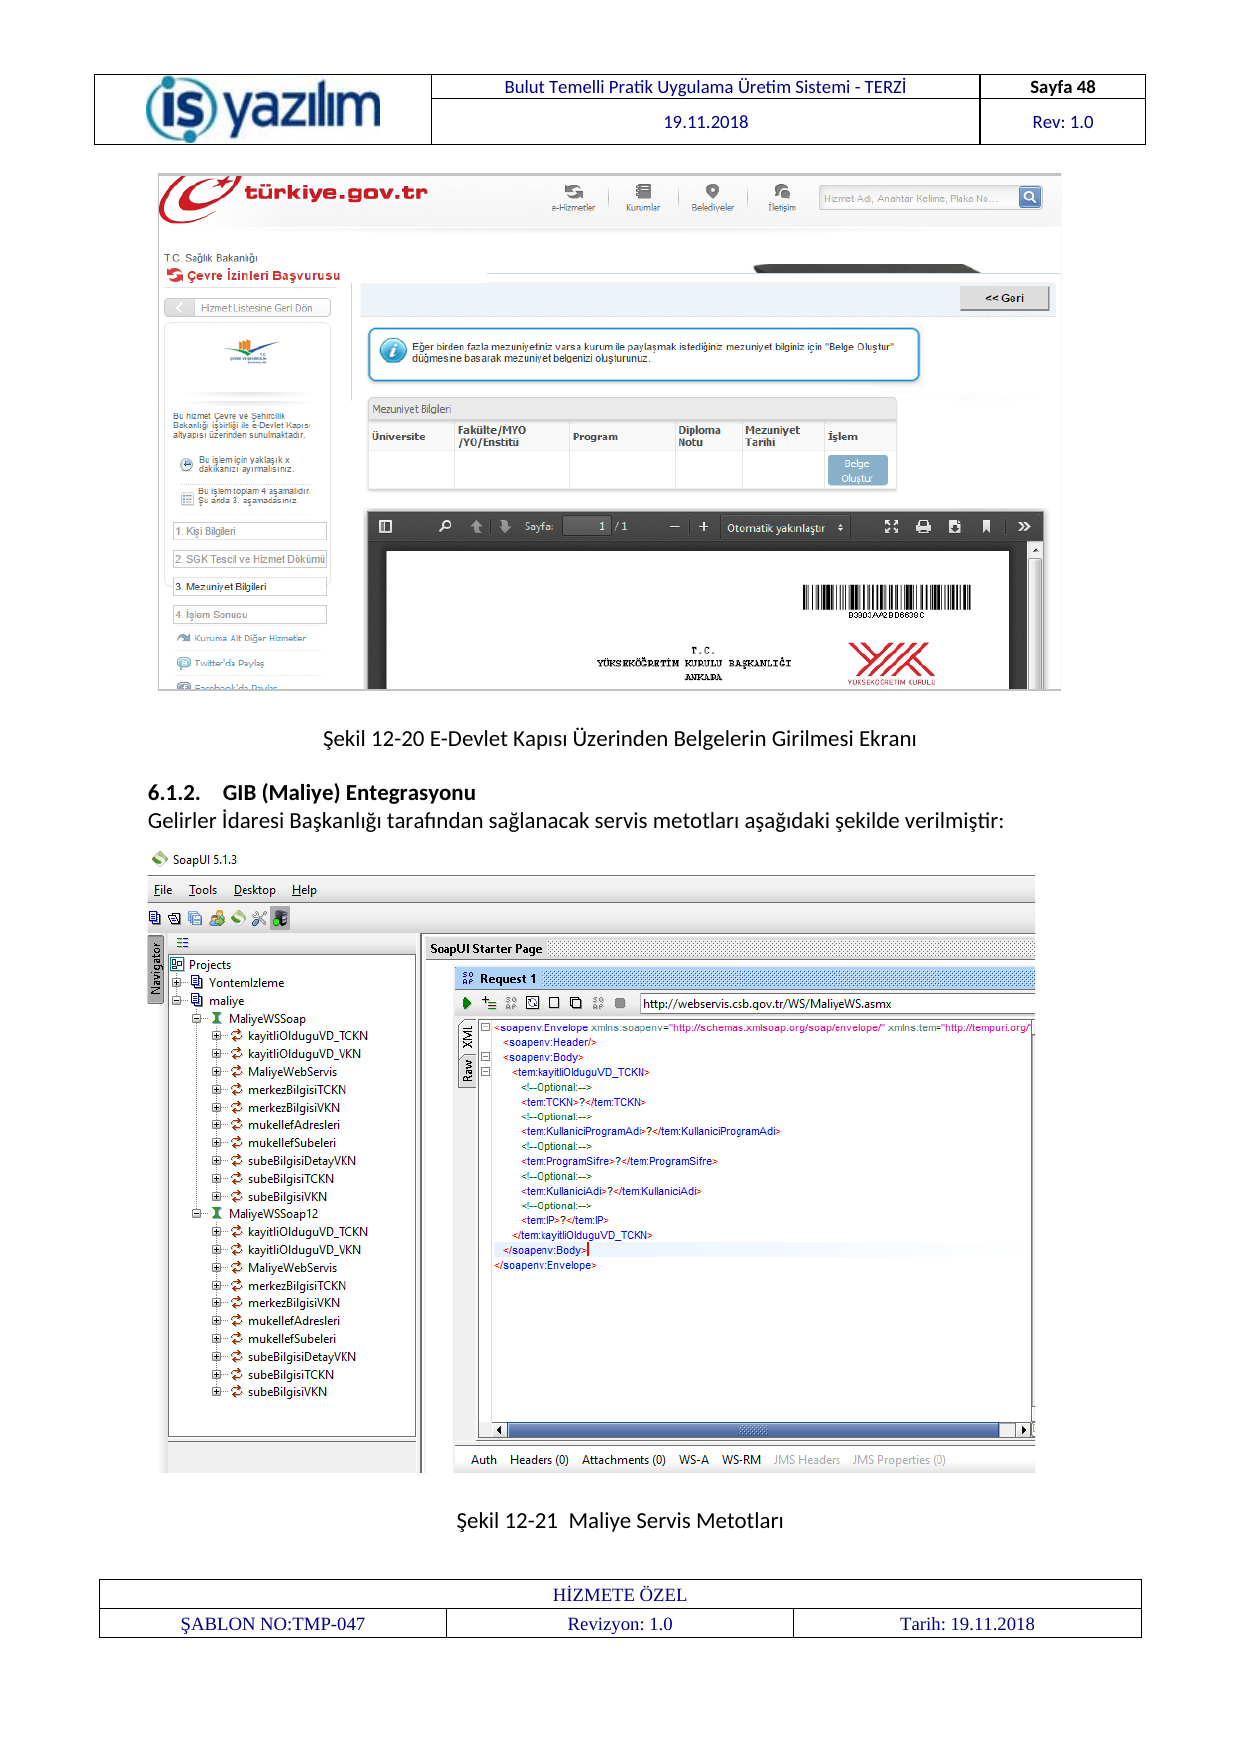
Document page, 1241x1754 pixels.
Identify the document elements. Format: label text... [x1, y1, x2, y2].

picture [146, 75, 380, 143]
text Gelirler İdaresi Başkanlığı tarafından sağlanacak servis metotları aşağıdaki şekilde verilmiştir: [148, 806, 1093, 834]
picture [147, 848, 1035, 1473]
picture [157, 173, 1062, 691]
subtitle GIB (Maliye) Entegrasyonu [148, 778, 1093, 806]
